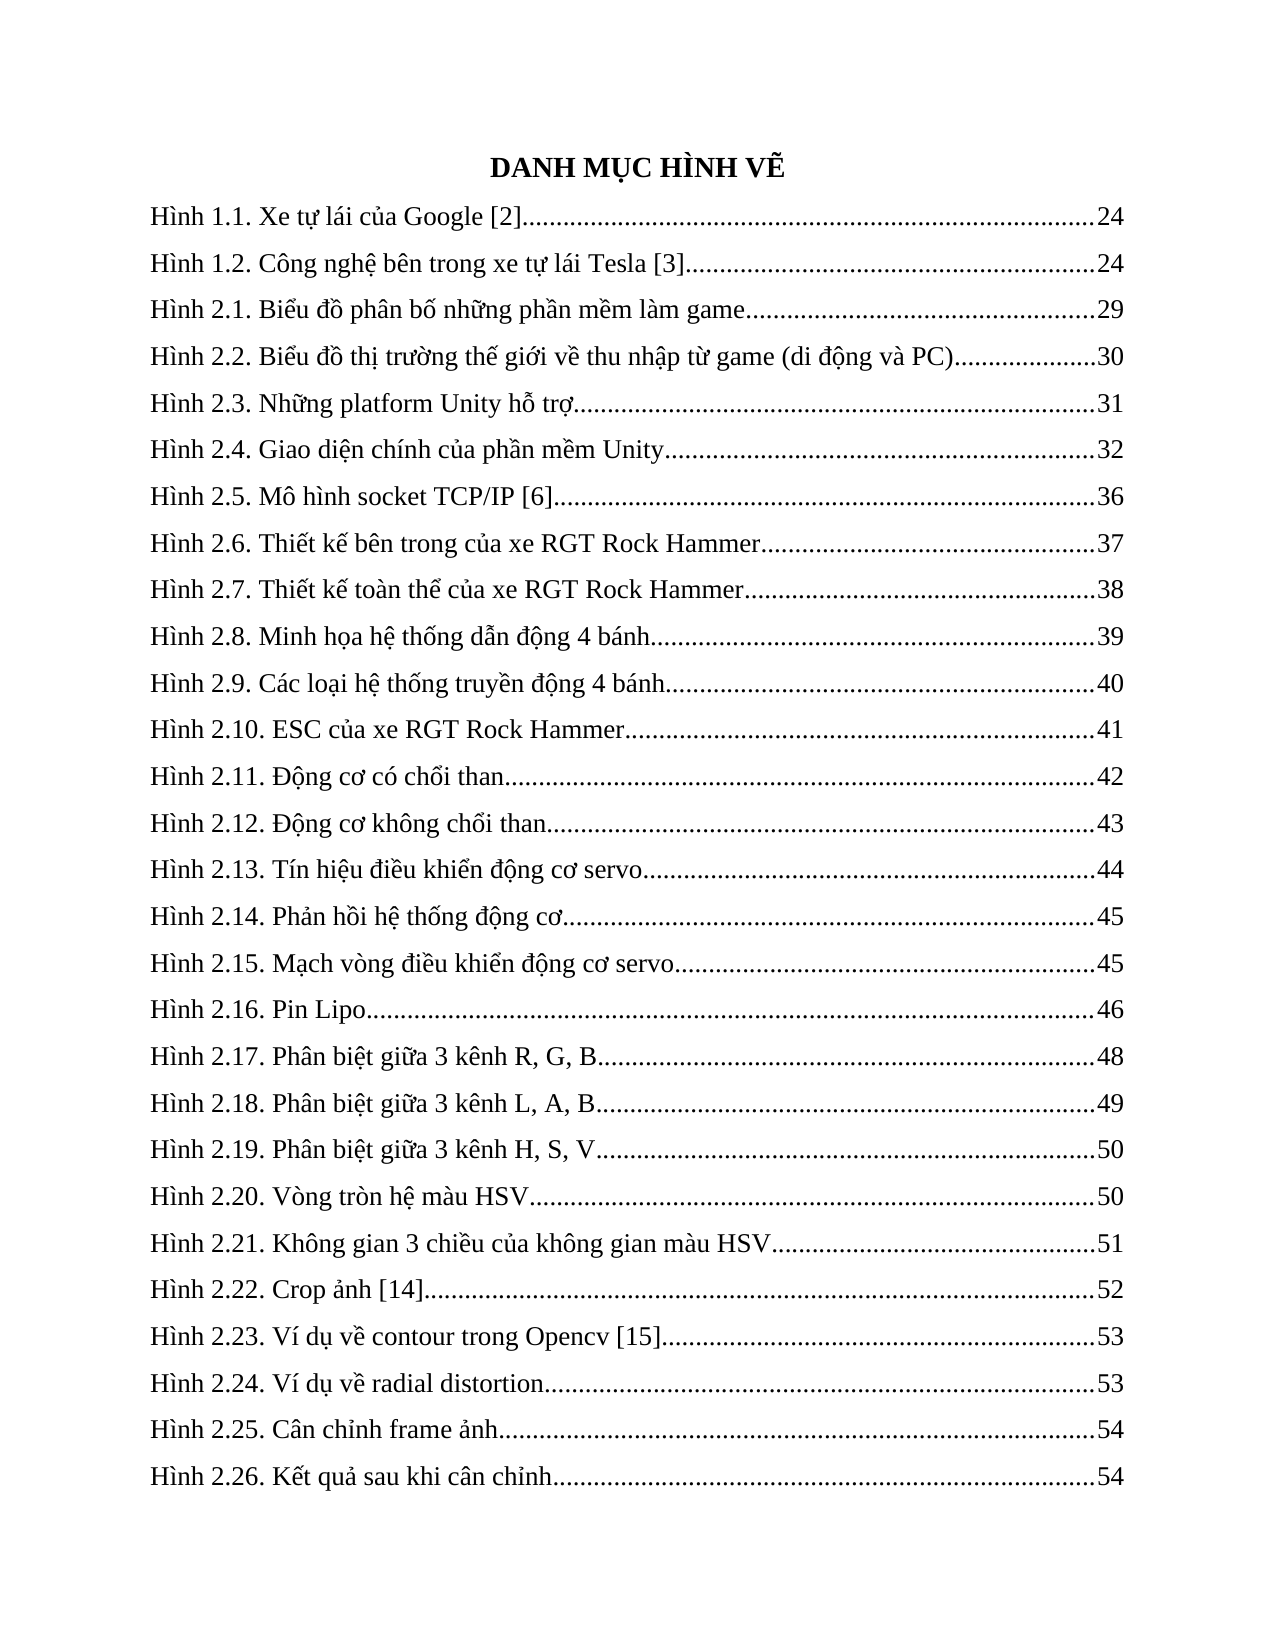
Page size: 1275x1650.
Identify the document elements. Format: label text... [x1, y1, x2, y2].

text Hình 2.15. Mạch vòng điều khiển động cơ servo 45 [150, 947, 1125, 978]
text Hình 2.6. Thiết kế bên trong của xe RGT Rock Hammer 37 [150, 527, 1125, 558]
text Hình 2.8. Minh họa hệ thống dẫn động 4 bánh 39 [150, 620, 1125, 651]
text Hình 1.2. Công nghệ bên trong xe tự lái Tesla [3] 24 [150, 247, 1125, 278]
text Hình 2.25. Cân chỉnh frame ảnh 54 [150, 1414, 1125, 1445]
text DANH MỤC HÌNH VẼ [150, 150, 1125, 183]
text Hình 2.1. Biểu đồ phân bố những phần mềm làm game 29 [150, 294, 1125, 325]
text Hình 2.23. Ví dụ về contour trong Opencv [15] 53 [150, 1320, 1125, 1351]
text Hình 2.3. Những platform Unity hỗ trợ 31 [150, 387, 1125, 418]
text Hình 2.11. Động cơ có chổi than 42 [150, 760, 1125, 791]
text Hình 2.13. Tín hiệu điều khiển động cơ servo 44 [150, 854, 1125, 885]
text Hình 2.9. Các loại hệ thống truyền động 4 bánh 40 [150, 667, 1125, 698]
text Hình 2.7. Thiết kế toàn thể của xe RGT Rock Hammer 38 [150, 574, 1125, 605]
text Hình 2.20. Vòng tròn hệ màu HSV 50 [150, 1180, 1125, 1211]
text Hình 2.12. Động cơ không chổi than 43 [150, 807, 1125, 838]
text Hình 2.4. Giao diện chính của phần mềm Unity 32 [150, 434, 1125, 465]
text Hình 2.14. Phản hồi hệ thống động cơ 45 [150, 900, 1125, 931]
text Hình 2.24. Ví dụ về radial distortion 53 [150, 1367, 1125, 1398]
text Hình 2.21. Không gian 3 chiều của không gian màu HSV 51 [150, 1227, 1125, 1258]
text Hình 2.19. Phân biệt giữa 3 kênh H, S, V 50 [150, 1134, 1125, 1165]
text Hình 1.1. Xe tự lái của Google [2] 24 [150, 200, 1125, 231]
text Hình 2.17. Phân biệt giữa 3 kênh R, G, B 48 [150, 1040, 1125, 1071]
text Hình 2.26. Kết quả sau khi cân chỉnh 54 [150, 1460, 1125, 1491]
text Hình 2.10. ESC của xe RGT Rock Hammer 41 [150, 714, 1125, 745]
text Hình 2.22. Crop ảnh [14] 52 [150, 1274, 1125, 1305]
text Hình 2.5. Mô hình socket TCP/IP [6] 36 [150, 480, 1125, 511]
text Hình 2.18. Phân biệt giữa 3 kênh L, A, B 49 [150, 1087, 1125, 1118]
text Hình 2.2. Biểu đồ thị trường thế giới về thu nhập từ game (di động và PC) 30 [150, 340, 1125, 371]
text Hình 2.16. Pin Lipo 46 [150, 994, 1125, 1025]
